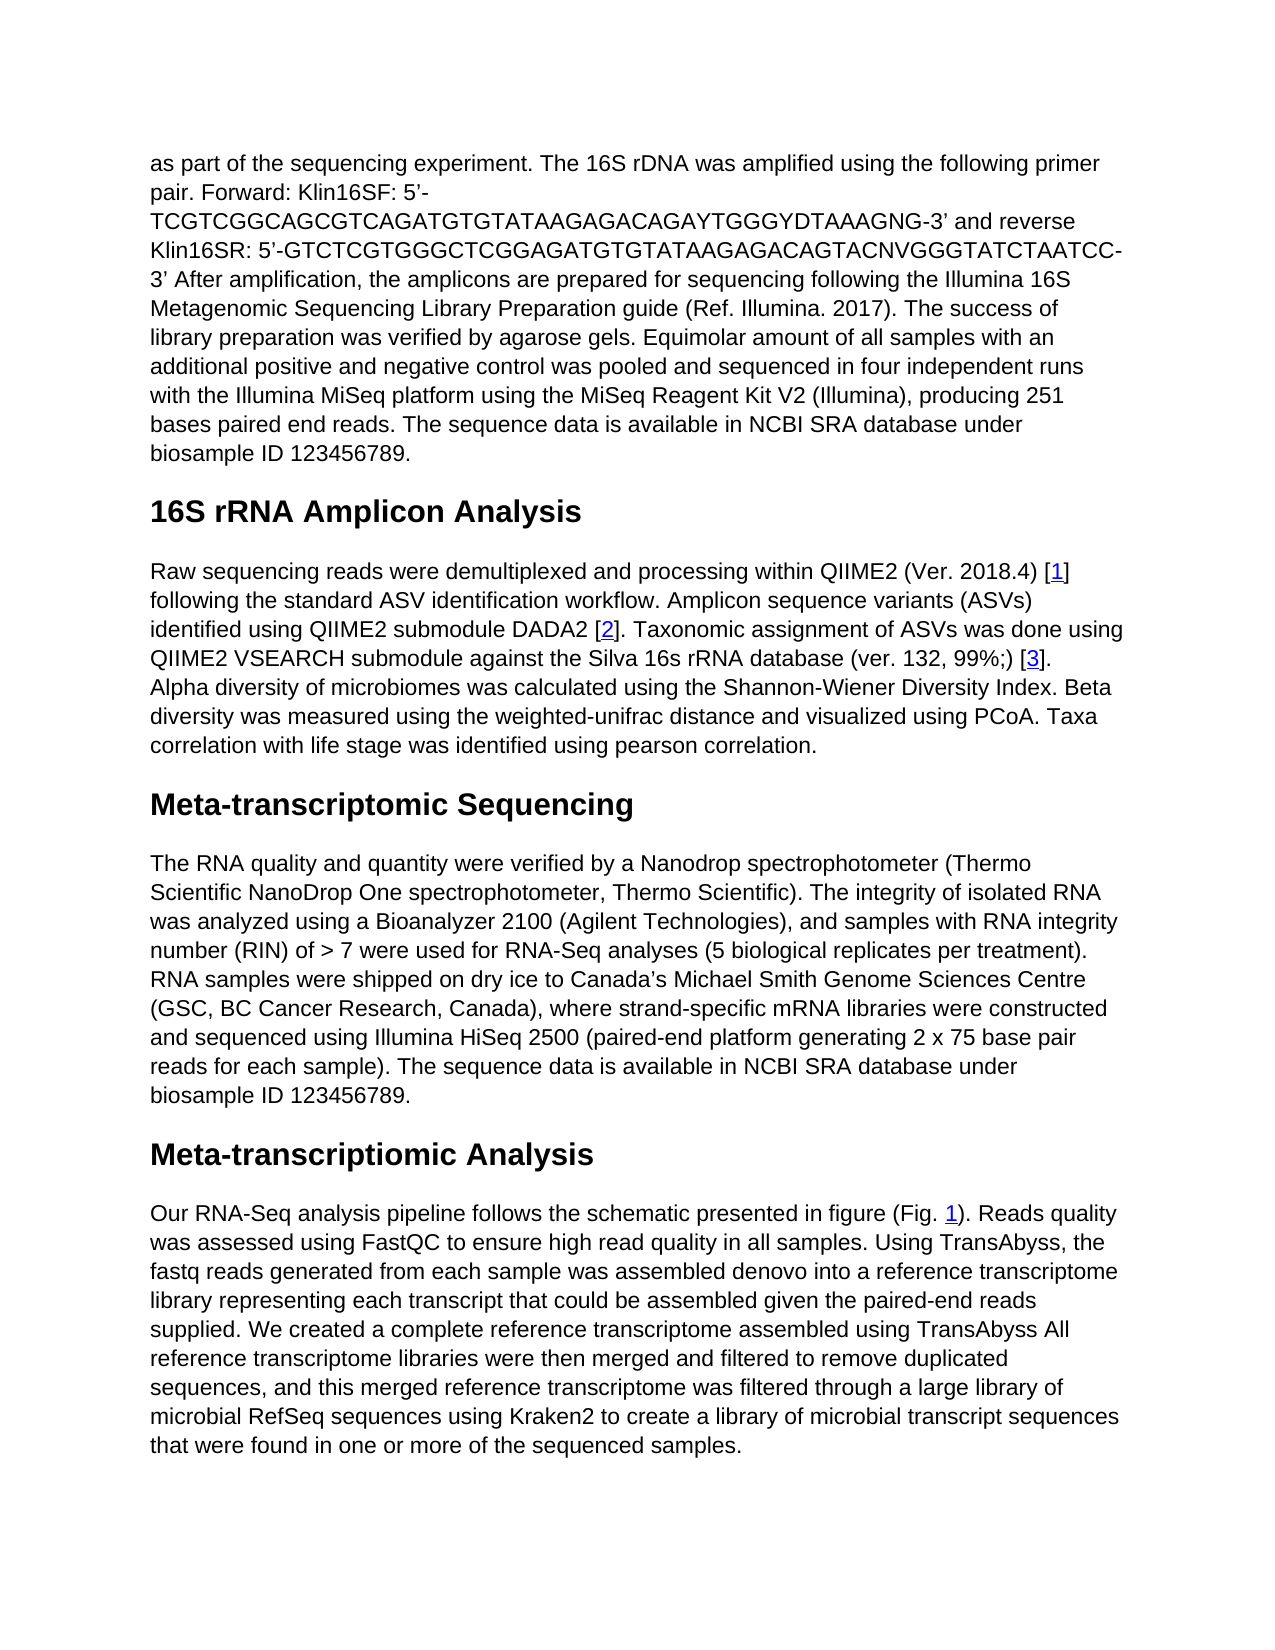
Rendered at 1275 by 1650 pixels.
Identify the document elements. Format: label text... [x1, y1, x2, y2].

subtitle Meta-transcriptiomic Analysis [150, 1136, 1125, 1172]
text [150, 150, 1125, 466]
text The RNA quality and quantity were verified by a Nanodrop spectrophotometer (Thermo Scientific NanoDrop One spectrophotometer, Thermo Scientific). The integrity of isolated RNA was analyzed using a Bioanalyzer 2100 (Agilent Technologies), and samples with RNA integrity number (RIN) of > 7 were used for RNA-Seq analyses (5 biological replicates per treatment). RNA samples were shipped on dry ice to Canada’s Michael Smith Genome Sciences Centre (GSC, BC Cancer Research, Canada), where strand-specific mRNA libraries were constructed and sequenced using Illumina HiSeq 2500 (paired-end platform generating 2 x 75 base pair reads for each sample). The sequence data is available in NCBI SRA database under biosample ID 123456789. [150, 850, 1125, 1108]
subtitle Meta-transcriptomic Sequencing [150, 786, 1125, 822]
text Raw sequencing reads were demultiplexed and processing within QIIME2 (Ver. 2018.4) [1] following the standard ASV identification workflow. Amplicon sequence variants (ASVs) identified using QIIME2 submodule DADA2 [2]. Taxonomic assignment of ASVs was done using QIIME2 VSEARCH submodule against the Silva 16s rRNA database (ver. 132, 99%;) [3]. Alpha diversity of microbiomes was calculated using the Shannon-Wiener Diversity Index. Beta diversity was measured using the weighted-unifrac distance and visualized using PCoA. Taxa correlation with life stage was identified using pearson correlation. [150, 558, 1125, 758]
text Our RNA-Seq analysis pipeline follows the schematic presented in figure (Fig. 1). Reads quality was assessed using FastQC to ensure high read quality in all samples. Using TransAbyss, the fastq reads generated from each sample was assembled denovo into a reference transcriptome library representing each transcript that could be assembled given the paired-end reads supplied. We created a complete reference transcriptome assembled using TransAbyss All reference transcriptome libraries were then merged and filtered to remove duplicated sequences, and this merged reference transcriptome was filtered through a large library of microbial RefSeq sequences using Kraken2 to create a library of microbial transcript sequences that were found in one or more of the sequenced samples. [150, 1200, 1125, 1458]
subtitle 16S rRNA Amplicon Analysis [150, 493, 1125, 529]
